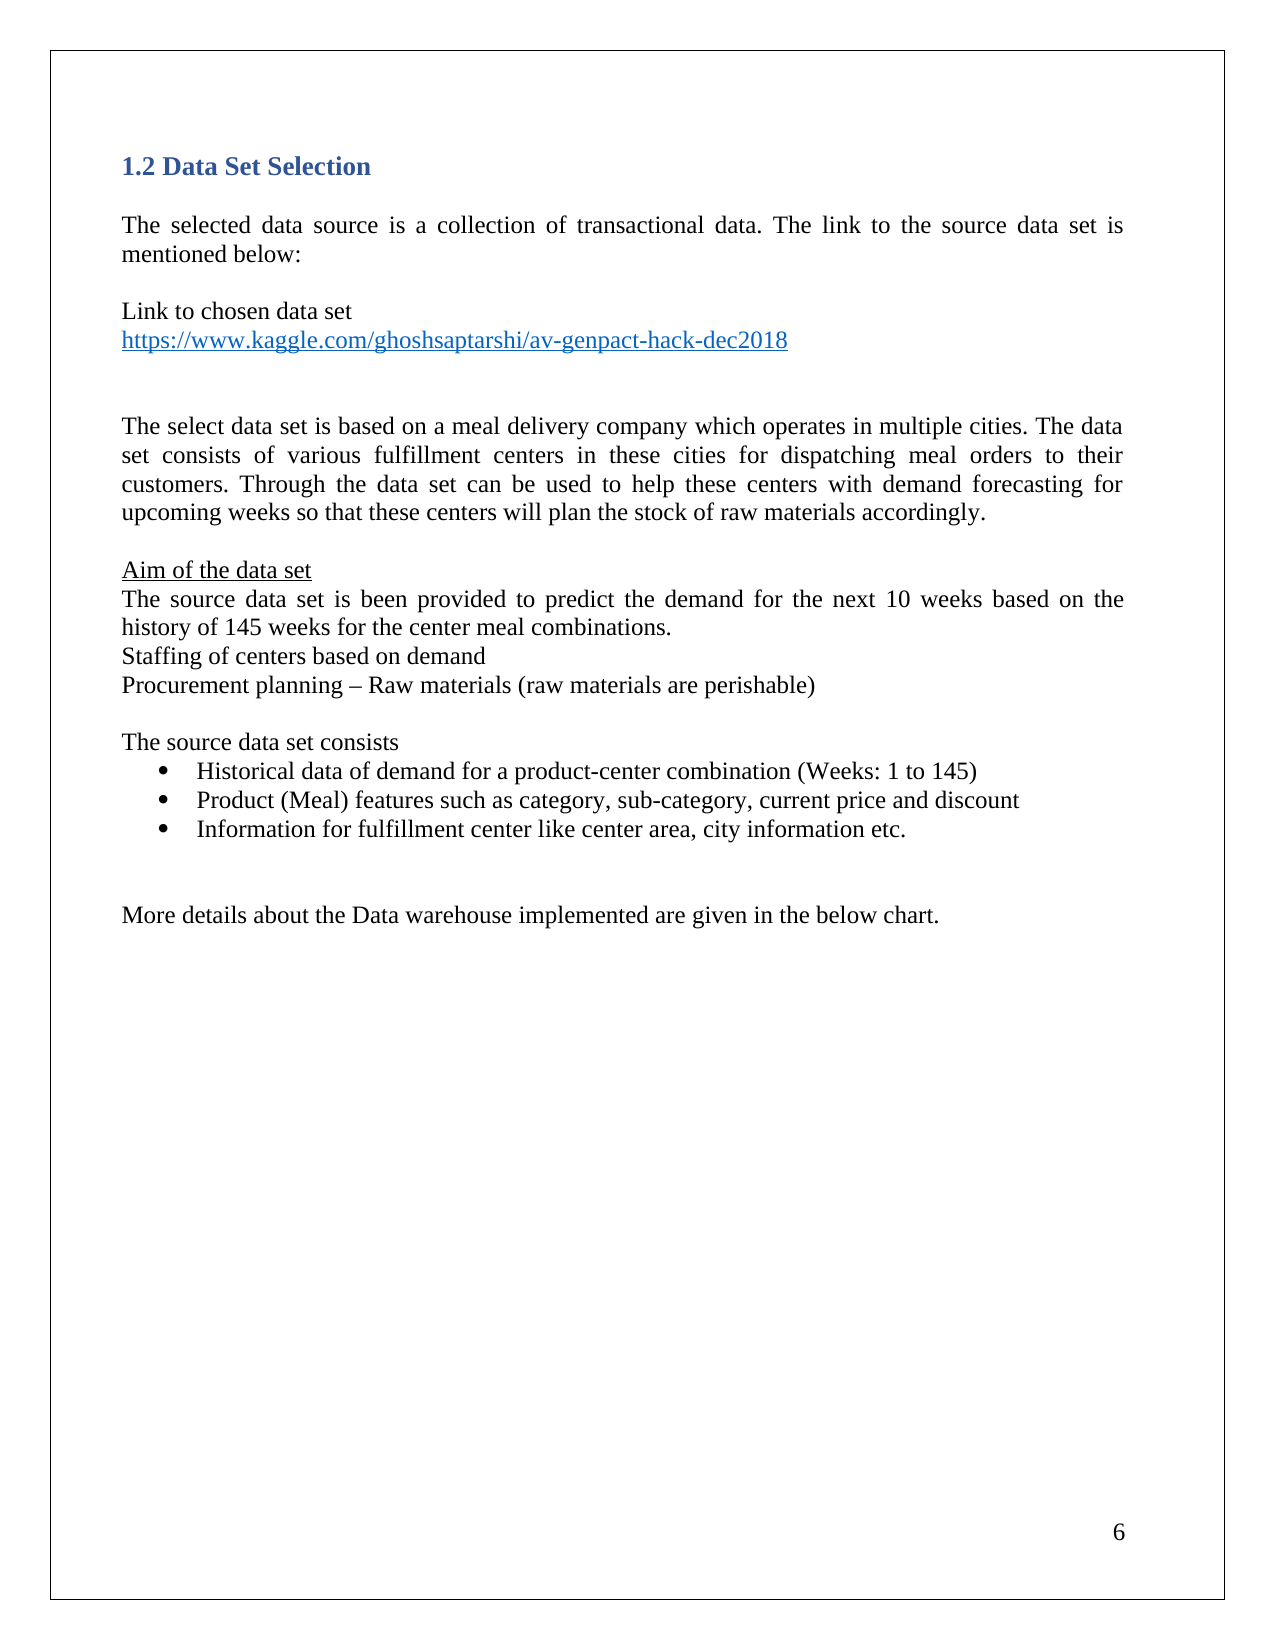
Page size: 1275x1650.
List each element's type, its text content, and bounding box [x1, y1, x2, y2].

text Staffing of centers based on demand [121, 641, 1125, 670]
text The select data set is based on a meal delivery company which operates in multiple cities. The data set consists of various fulfillment centers in these cities for dispatching meal orders to their customers. Through the data set can be used to help these centers with demand forecasting for upcoming weeks so that these centers will plan the stock of raw materials accordingly. [121, 411, 1125, 526]
text https://www.kaggle.com/ghoshsaptarshi/av-genpact-hack-dec2018 [121, 325, 1125, 354]
list Information for fulfillment center like center area, city information etc. [159, 814, 1125, 842]
list Historical data of demand for a product-center combination (Weeks: 1 to 145) [159, 756, 1125, 785]
text Procurement planning – Raw materials (raw materials are perishable) [121, 670, 1125, 699]
subtitle 1.2 Data Set Selection [121, 150, 1125, 181]
text More details about the Data warehouse implemented are given in the below chart. [121, 900, 1125, 929]
text The selected data source is a collection of transactional data. The link to the source data set is mentioned below: [121, 210, 1125, 267]
text The source data set is been provided to predict the demand for the next 10 weeks based on the history of 145 weeks for the center meal combinations. [121, 584, 1125, 641]
text Aim of the data set [121, 555, 1125, 584]
text The source data set consists [121, 727, 1125, 756]
list Product (Meal) features such as category, sub-category, current price and discount [159, 785, 1125, 814]
text Link to chosen data set [121, 296, 1125, 325]
